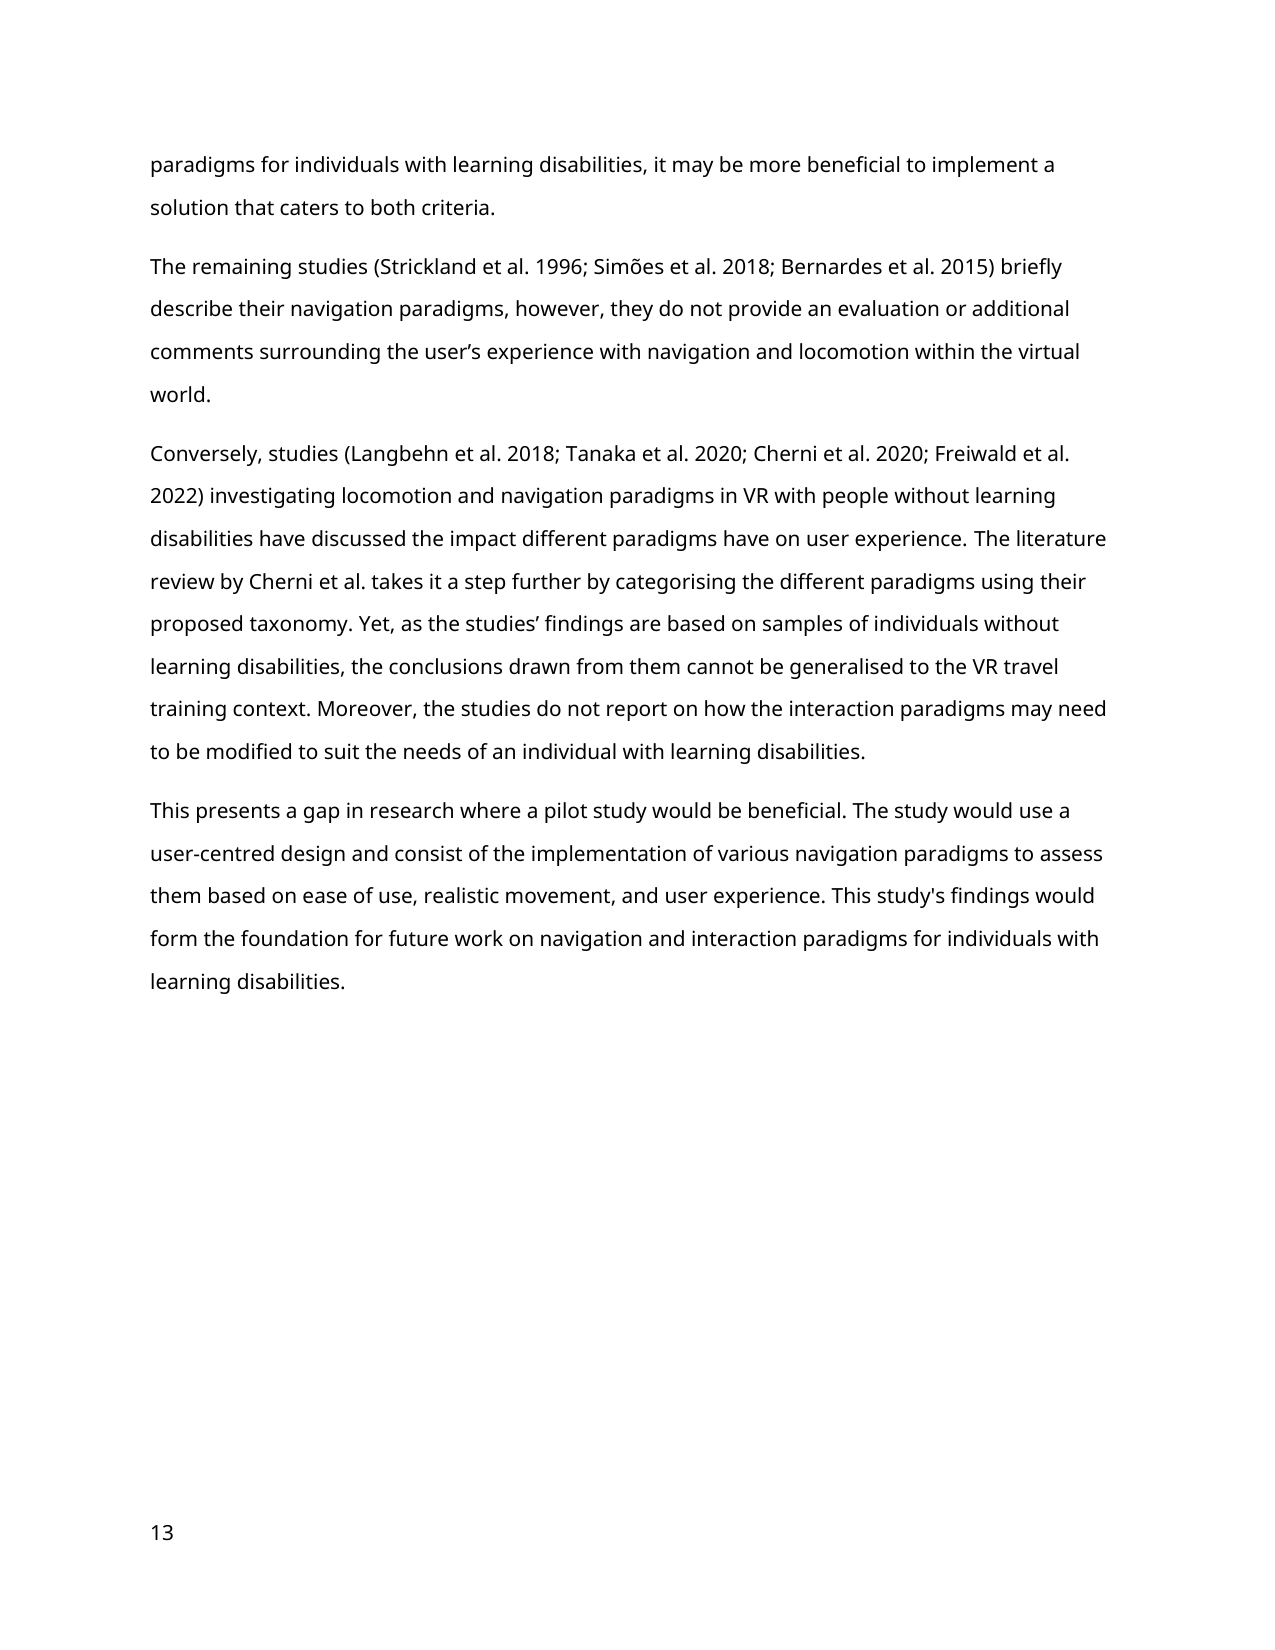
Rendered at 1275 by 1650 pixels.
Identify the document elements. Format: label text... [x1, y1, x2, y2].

text The remaining studies briefly describe their navigation paradigms, however, they do not provide an evaluation or additional comments surrounding the user’s experience with navigation and locomotion within the virtual world. [150, 252, 1125, 408]
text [150, 150, 1125, 221]
text This presents a gap in research where a pilot study would be beneficial. The study would use a user-centred design and consist of the implementation of various navigation paradigms to assess them based on ease of use, realistic movement, and user experience. This study's findings would form the foundation for future work on navigation and interaction paradigms for individuals with learning disabilities. [150, 796, 1125, 995]
text Conversely, studies investigating locomotion and navigation paradigms in VR with people without learning disabilities have discussed the impact different paradigms have on user experience. The literature review by Cherni et al. takes it a step further by categorising the different paradigms using their proposed taxonomy. Yet, as the studies’ findings are based on samples of individuals without learning disabilities, the conclusions drawn from them cannot be generalised to the VR travel training context. Moreover, the studies do not report on how the interaction paradigms may need to be modified to suit the needs of an individual with learning disabilities. [150, 439, 1125, 766]
